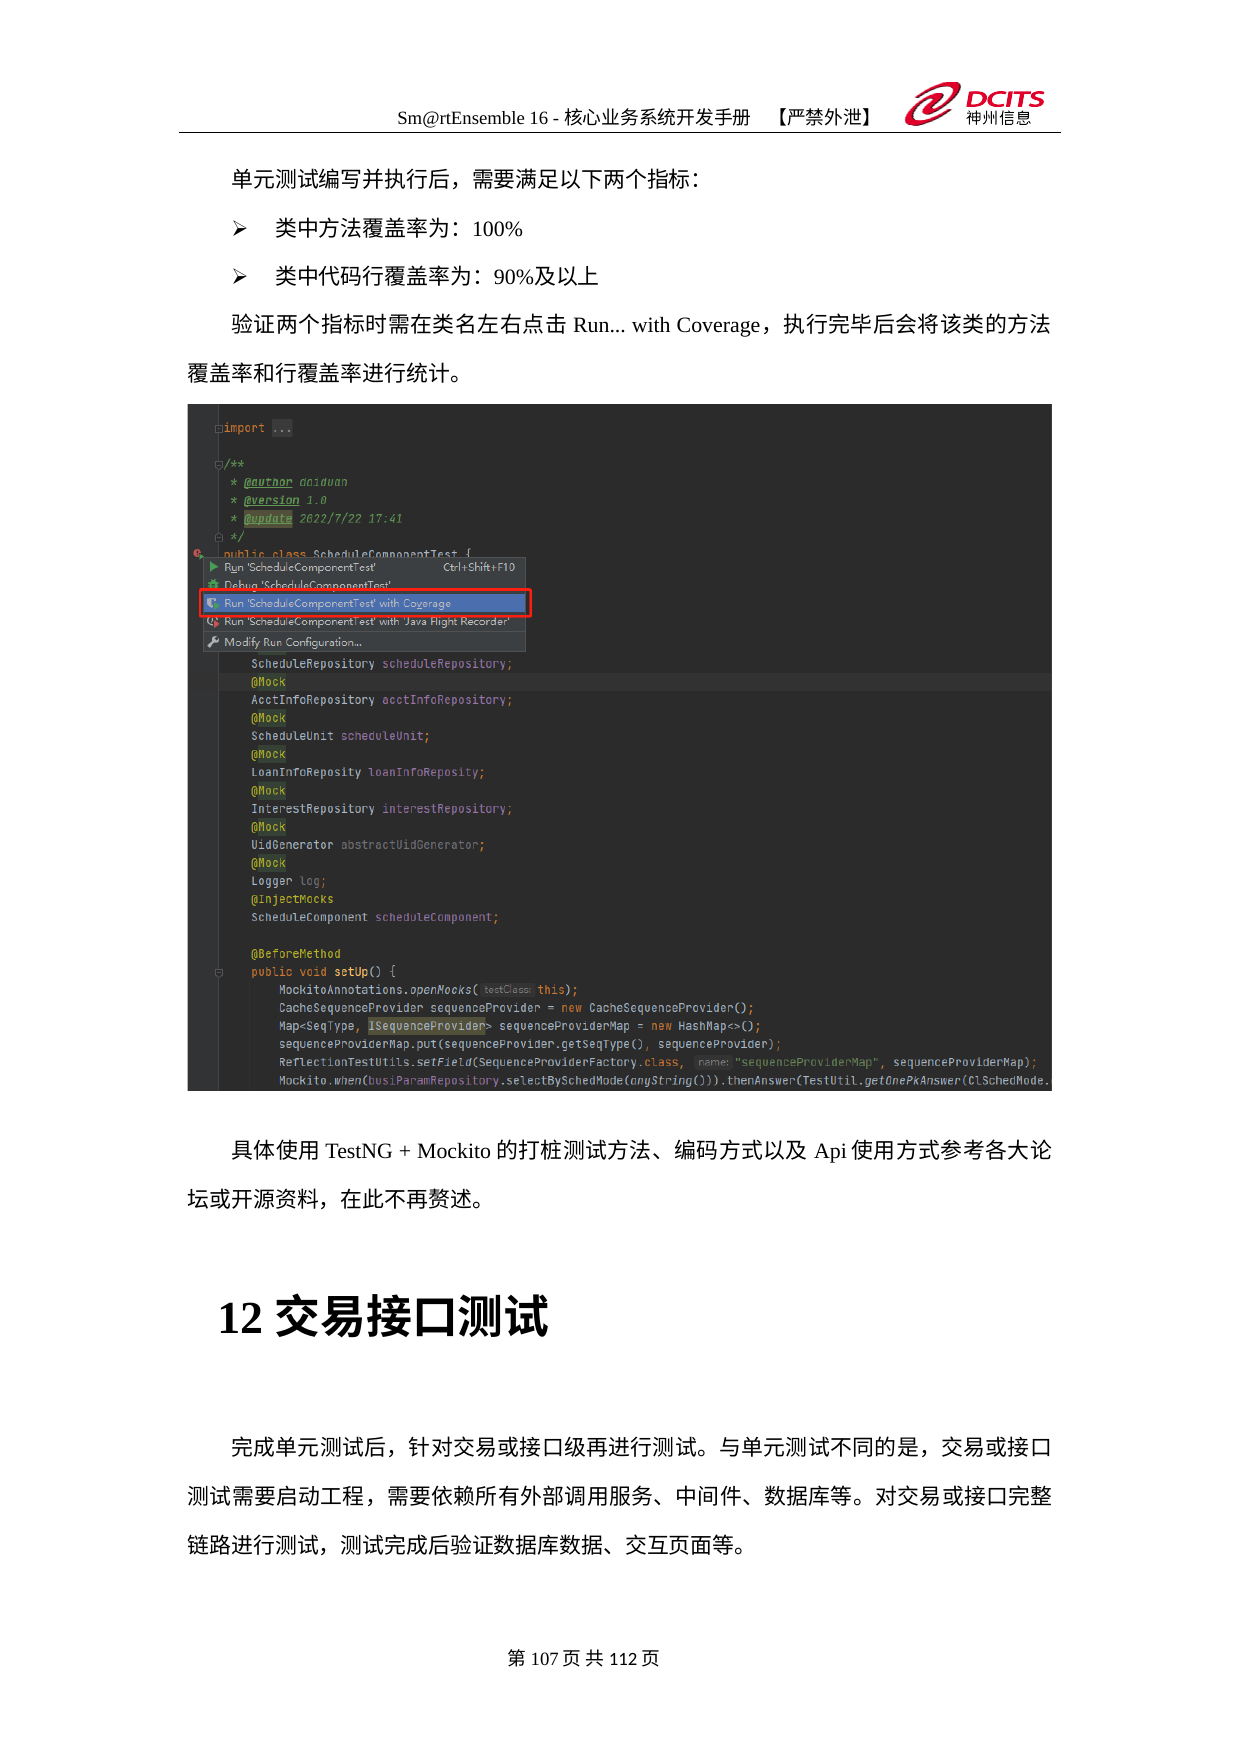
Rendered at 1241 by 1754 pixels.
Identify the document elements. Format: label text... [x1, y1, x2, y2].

list 类中方法覆盖率为：100% [231, 210, 1053, 243]
text 单元测试编写并执行后，需要满足以下两个指标： [187, 162, 1053, 194]
text 验证两个指标时需在类名左右点击Run... with Coverage，执行完毕后会将该类的方法覆盖率和行覆盖率进行统计。 [187, 307, 1053, 388]
picture [187, 404, 1052, 1091]
subtitle 交易接口测试 [217, 1265, 1053, 1362]
text 完成单元测试后，针对交易或接口级再进行测试。与单元测试不同的是，交易或接口测试需要启动工程，需要依赖所有外部调用服务、中间件、数据库等。对交易或接口完整链路进行测试，测试完成后验证数据库数据、交互页面等。 [187, 1430, 1053, 1560]
picture [904, 82, 1045, 126]
list 类中代码行覆盖率为：90%及以上 [231, 259, 1053, 291]
text 具体使用TestNG + Mockito的打桩测试方法、编码方式以及Api使用方式参考各大论坛或开源资料，在此不再赘述。 [187, 1132, 1053, 1214]
